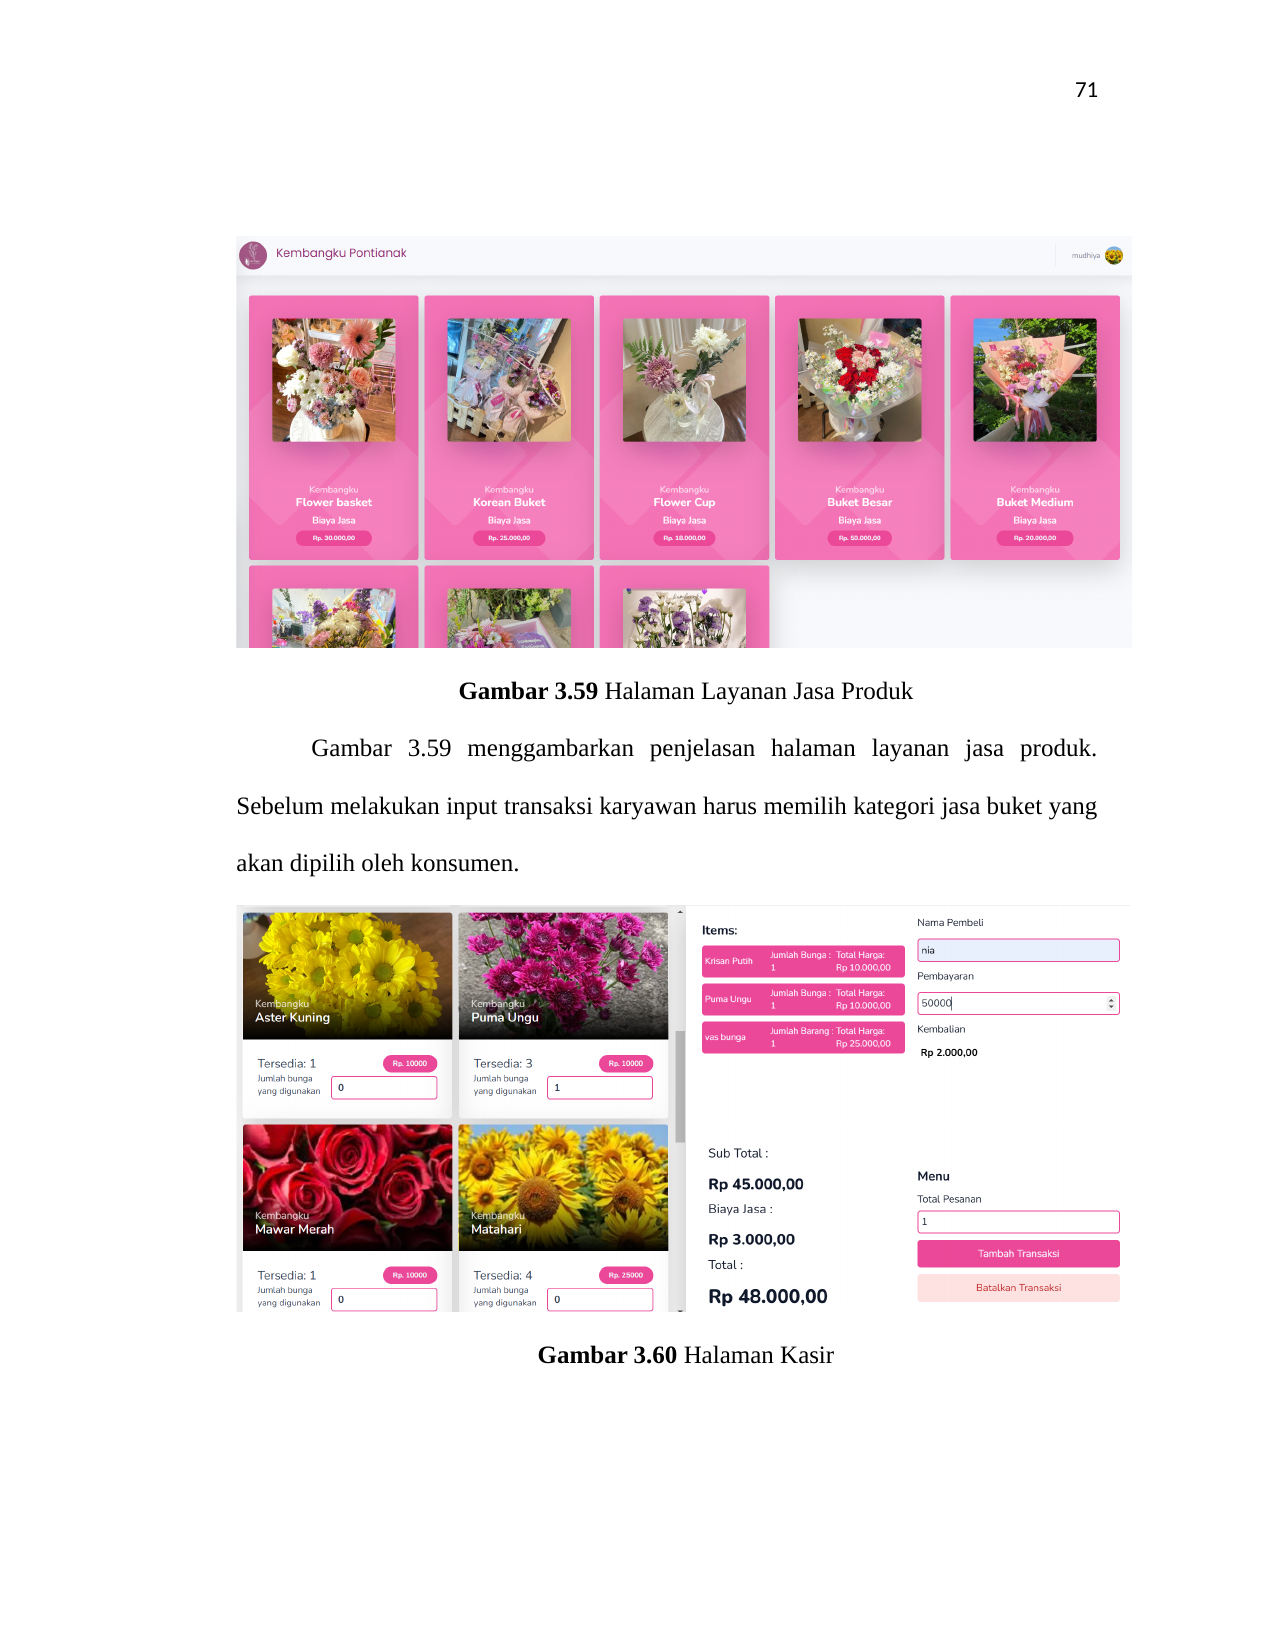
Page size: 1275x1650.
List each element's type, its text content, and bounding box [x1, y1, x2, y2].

picture [236, 236, 1133, 648]
list Gambar 3.59 menggambarkan penjelasan halaman layanan jasa produk. Sebelum melakukan input transaksi karyawan harus memilih kategori jasa buket yang akan dipilih oleh konsumen. [236, 733, 1098, 877]
list Gambar 3.59 Halaman Layanan Jasa Produk [274, 676, 1098, 704]
list Gambar 3.60 Halaman Kasir [274, 1340, 1098, 1369]
picture [236, 905, 1131, 1312]
